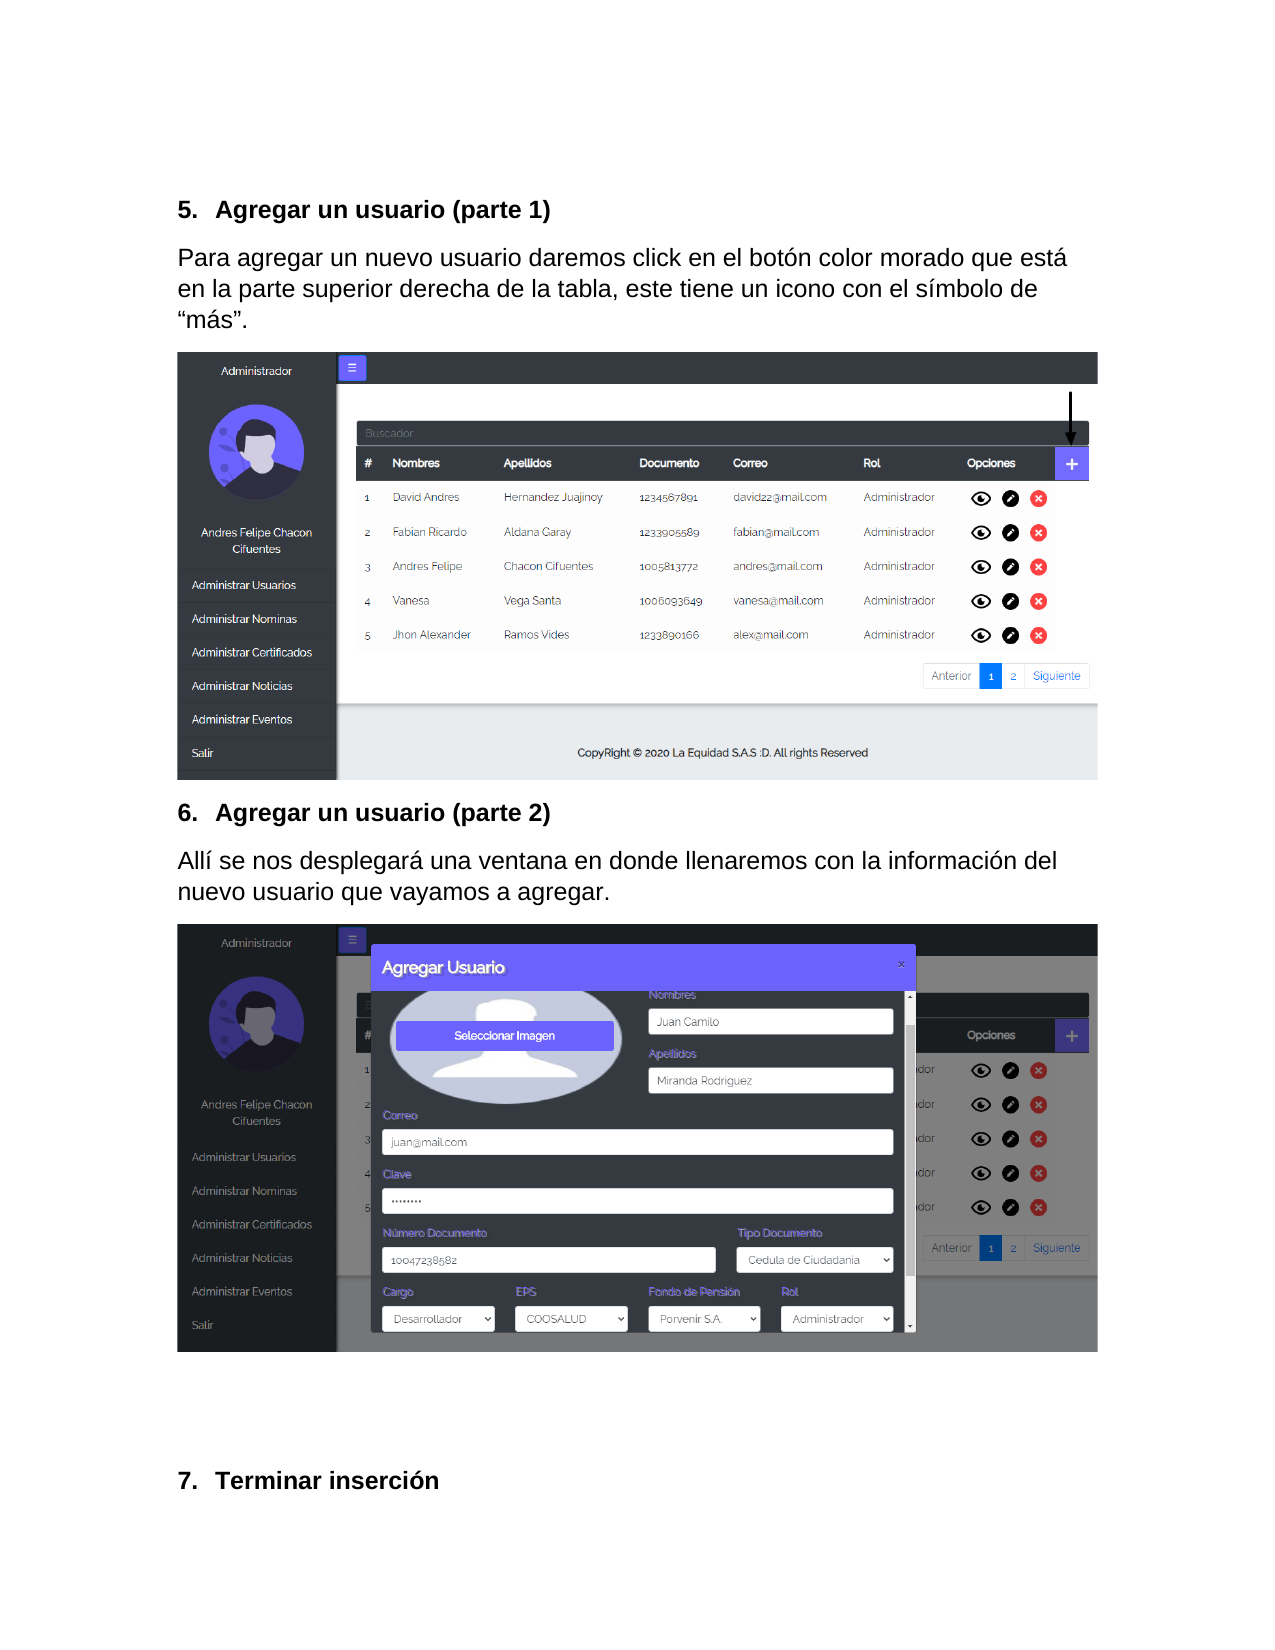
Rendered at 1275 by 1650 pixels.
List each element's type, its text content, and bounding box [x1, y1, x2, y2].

list Agregar un usuario (parte 1) [177, 195, 1098, 224]
list Agregar un usuario (parte 2) [177, 798, 1098, 827]
picture [177, 352, 1098, 780]
text Allí se nos desplegará una ventana en donde llenaremos con la información del nuevo usuario que vayamos a agregar. [177, 846, 1098, 906]
text Para agregar un nuevo usuario daremos click en el botón color morado que está en la parte superior derecha de la tabla, este tiene un icono con el símbolo de “más”. [177, 243, 1098, 334]
picture [177, 924, 1098, 1352]
list Terminar inserción [177, 1466, 1098, 1494]
